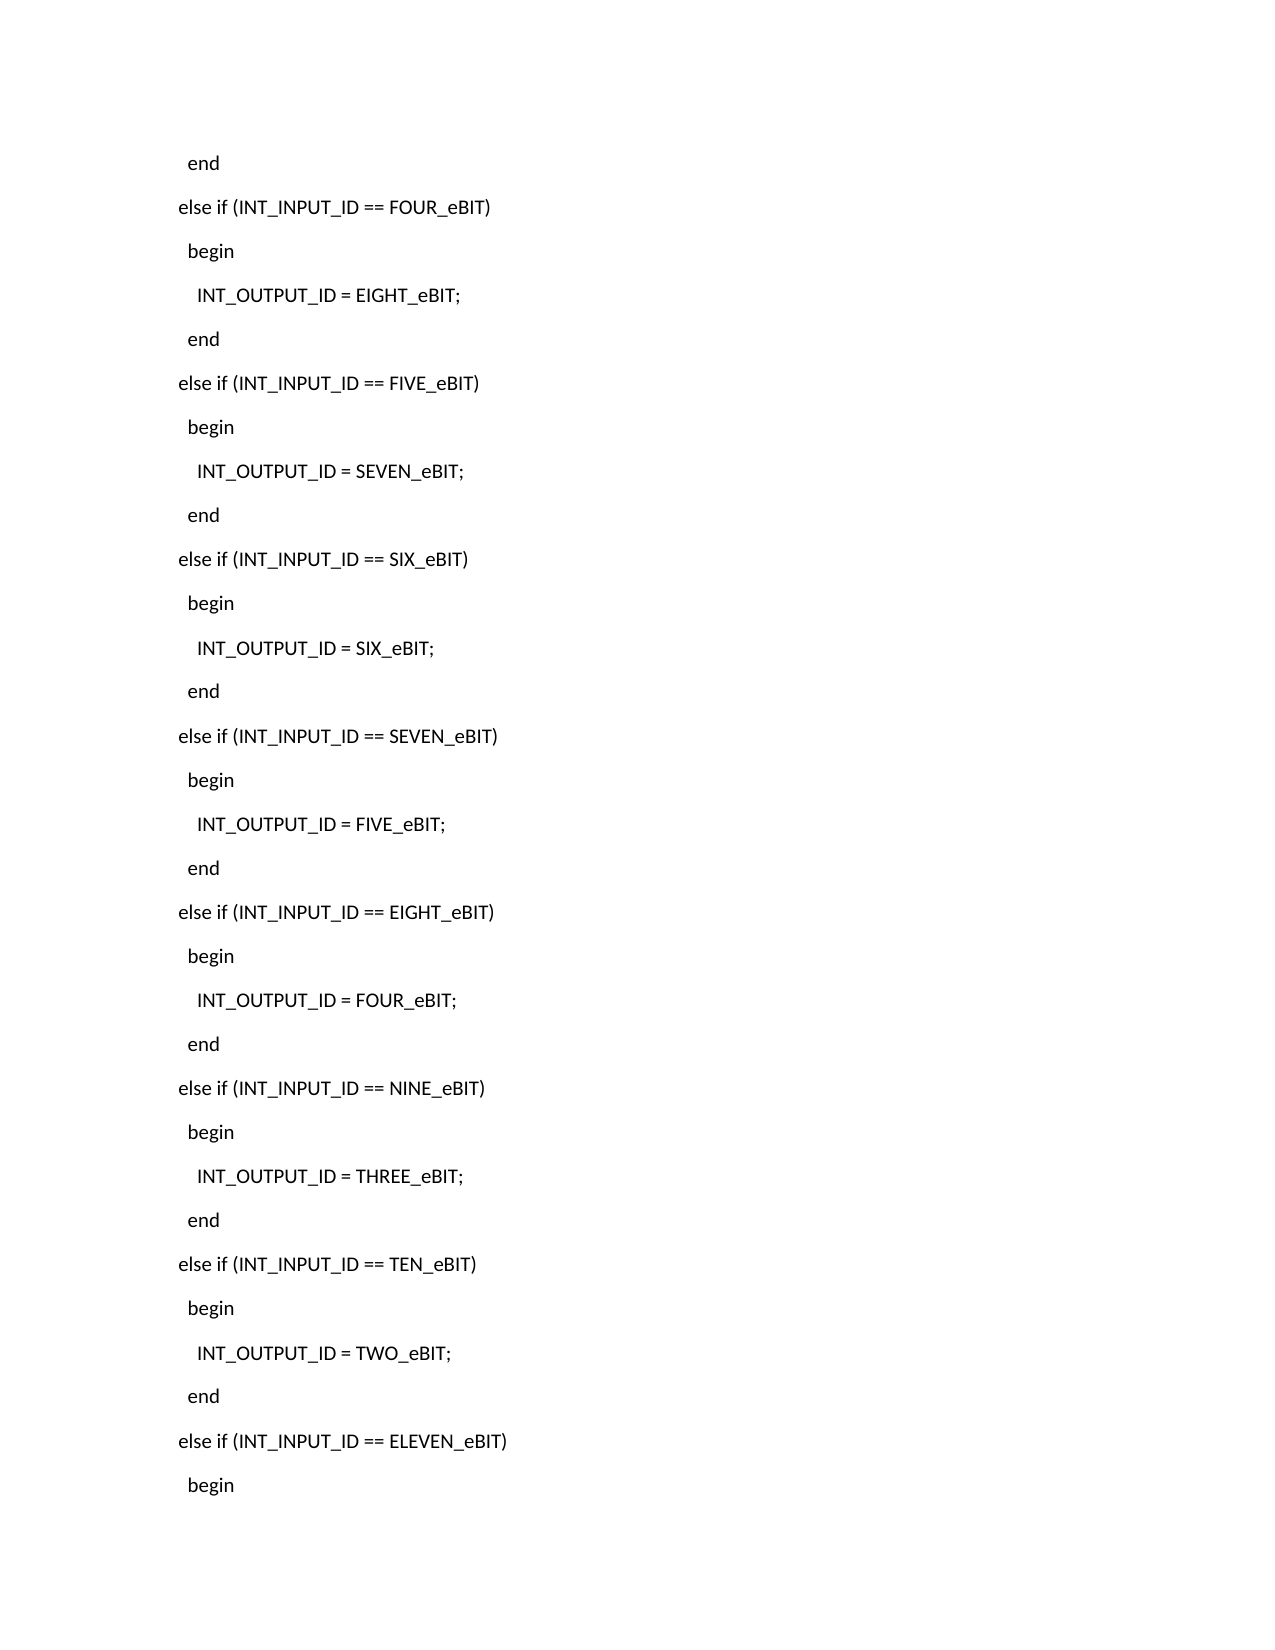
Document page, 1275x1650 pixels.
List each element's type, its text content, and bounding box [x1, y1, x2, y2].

text else if (INT_INPUT_ID == TEN_eBIT) [150, 1252, 1125, 1277]
text else if (INT_INPUT_ID == FOUR_eBIT) [150, 194, 1125, 219]
text INT_OUTPUT_ID = THREE_eBIT; [150, 1163, 1125, 1189]
text end [150, 150, 1125, 175]
text INT_OUTPUT_ID = SEVEN_eBIT; [150, 458, 1125, 484]
text else if (INT_INPUT_ID == NINE_eBIT) [150, 1075, 1125, 1101]
text end [150, 679, 1125, 704]
text begin [150, 767, 1125, 792]
text begin [150, 591, 1125, 616]
text else if (INT_INPUT_ID == SIX_eBIT) [150, 547, 1125, 572]
text begin [150, 414, 1125, 440]
text end [150, 502, 1125, 528]
text begin [150, 238, 1125, 263]
text else if (INT_INPUT_ID == FIVE_eBIT) [150, 370, 1125, 396]
text end [150, 1207, 1125, 1233]
text end [150, 1384, 1125, 1409]
text begin [150, 1296, 1125, 1321]
text INT_OUTPUT_ID = SIX_eBIT; [150, 635, 1125, 660]
text else if (INT_INPUT_ID == SEVEN_eBIT) [150, 723, 1125, 748]
text else if (INT_INPUT_ID == EIGHT_eBIT) [150, 899, 1125, 924]
text end [150, 1031, 1125, 1057]
text INT_OUTPUT_ID = TWO_eBIT; [150, 1340, 1125, 1365]
text end [150, 326, 1125, 352]
text begin [150, 943, 1125, 968]
text INT_OUTPUT_ID = EIGHT_eBIT; [150, 282, 1125, 308]
text else if (INT_INPUT_ID == ELEVEN_eBIT) [150, 1428, 1125, 1453]
text begin [150, 1472, 1125, 1497]
text INT_OUTPUT_ID = FIVE_eBIT; [150, 811, 1125, 836]
text INT_OUTPUT_ID = FOUR_eBIT; [150, 987, 1125, 1013]
text end [150, 855, 1125, 880]
text begin [150, 1119, 1125, 1145]
